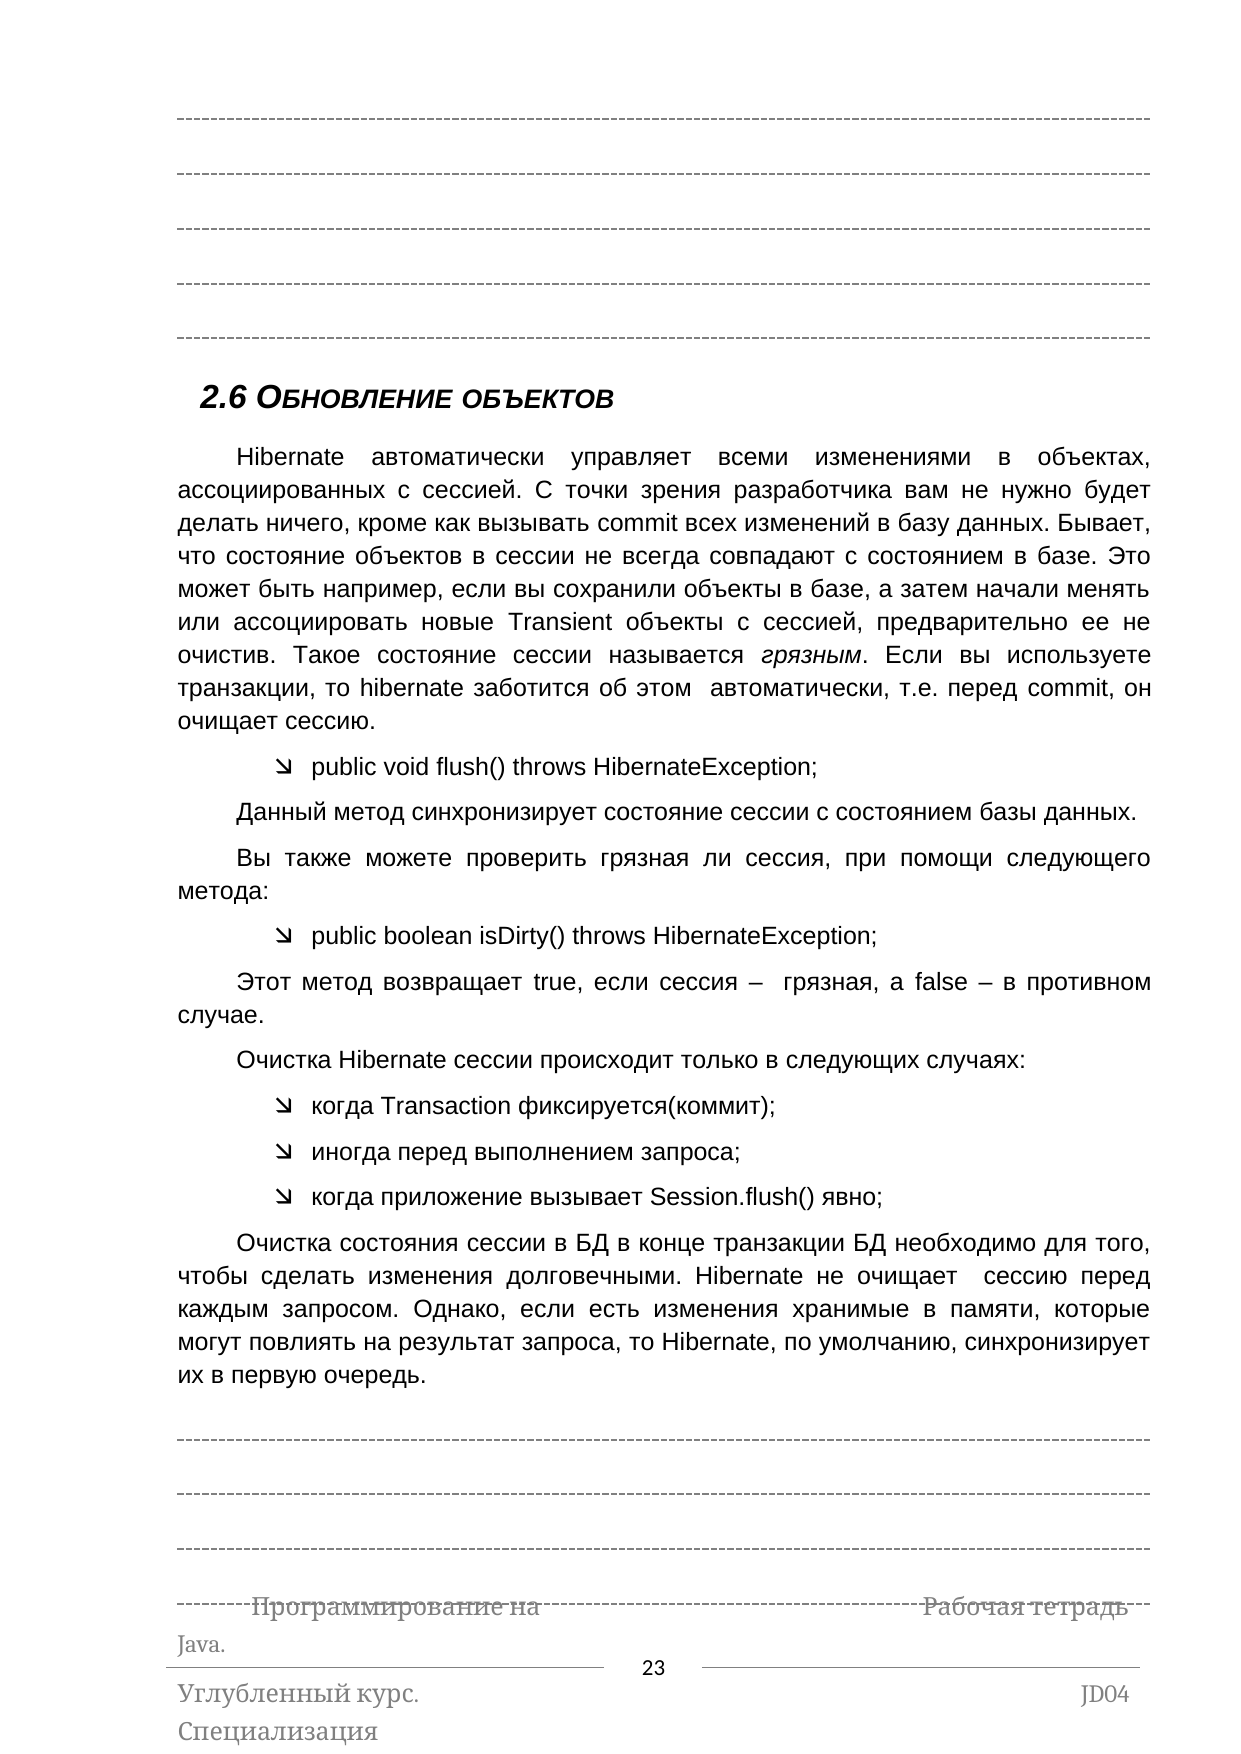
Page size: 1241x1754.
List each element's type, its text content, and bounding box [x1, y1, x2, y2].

list когда приложение вызывает Session.flush() явно; [274, 1182, 1152, 1211]
table_cell [177, 228, 1152, 282]
list иногда перед выполнением запроса; [274, 1137, 1152, 1165]
text 2.6 Обновление объектов [200, 377, 1152, 415]
table_cell [177, 1548, 1152, 1603]
list когда Transaction фиксируется(коммит); [274, 1091, 1152, 1120]
text Этот метод возвращает true, если сессия – грязная, а false – в противном случае. [177, 967, 1152, 1029]
text Вы также можете проверить грязная ли сессия, при помощи следующего метода: [177, 843, 1152, 904]
list public boolean isDirty() throws HibernateException; [274, 921, 1152, 950]
table_header [177, 1439, 1152, 1493]
text Hibernate автоматически управляет всеми изменениями в объектах, ассоциированных с сессией. С точки зрения разработчика вам не нужно будет делать ничего, кроме как вызывать commit всех изменений в базу данных. Бывает, что состояние объектов в сессии не всегда совпадают с состоянием в базе. Это может быть например, если вы сохранили объекты в базе, а затем начали менять или ассоциировать новые Transient объекты с сессией, предварительно ее не очистив. Такое состояние сессии называется грязным. Если вы используете транзакции, то hibernate заботится об этом автоматически, т.е. перед commit, он очищает сессию. [177, 442, 1152, 735]
table_cell [177, 118, 1152, 173]
text Очистка состояния сессии в БД в конце транзакции БД необходимо для того, чтобы сделать изменения долговечными. Hibernate не очищает сессию перед каждым запросом. Однако, если есть изменения хранимые в памяти, которые могут повлиять на результат запроса, то Hibernate, по умолчанию, синхронизирует их в первую очередь. [177, 1228, 1152, 1389]
list public void flush() throws HibernateException; [274, 752, 1152, 780]
table_cell [177, 173, 1152, 228]
text Данный метод синхронизирует состояние сессии с состоянием базы данных. [177, 797, 1152, 826]
table_cell [177, 283, 1152, 337]
text Очистка Hibernate сессии происходит только в следующих случаях: [177, 1045, 1152, 1074]
table_cell [177, 1493, 1152, 1548]
